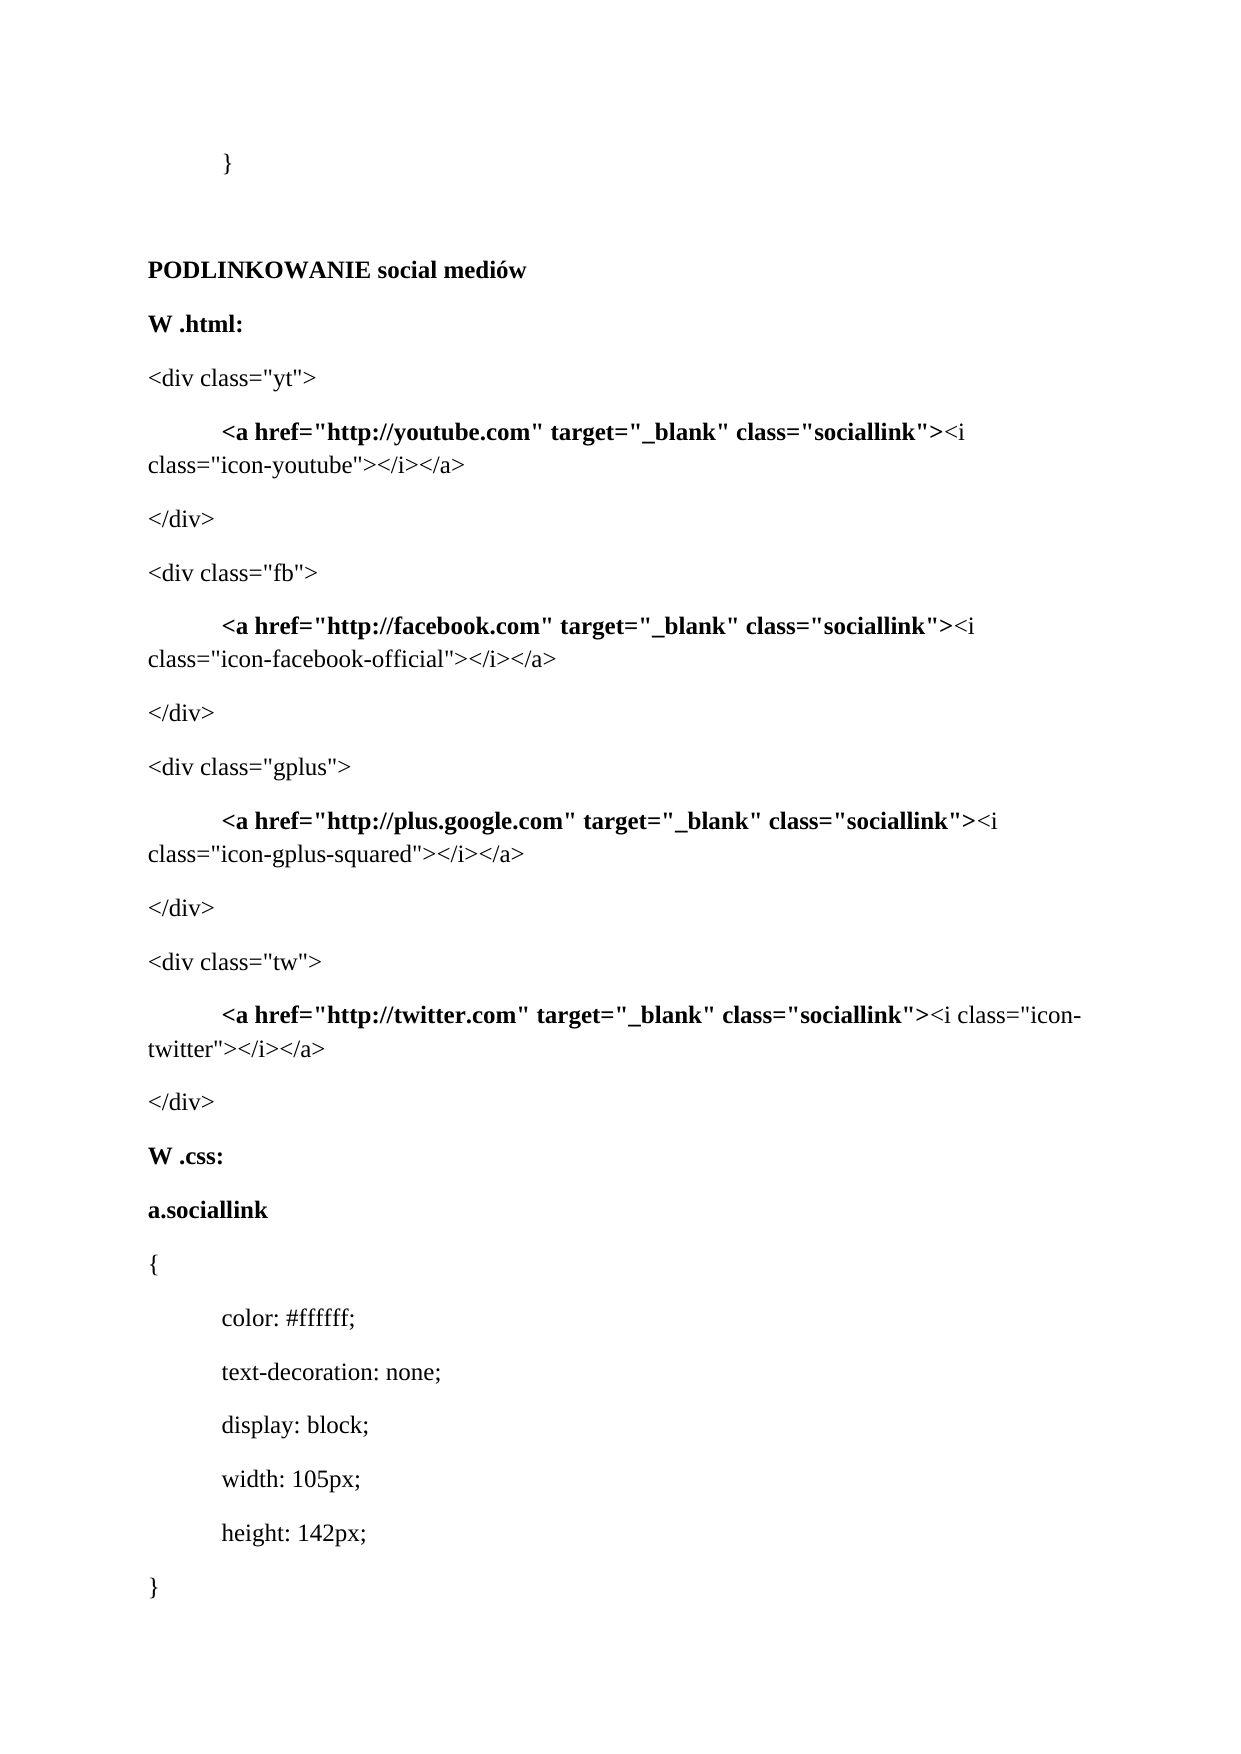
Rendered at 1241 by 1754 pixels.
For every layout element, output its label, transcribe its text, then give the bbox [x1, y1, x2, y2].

text PODLINKOWANIE social mediów [148, 255, 1093, 284]
text W .html: [148, 309, 1093, 338]
text height: 142px; [148, 1518, 1093, 1547]
text </div> [148, 698, 1093, 727]
text <a href="http://twitter.com" target="_blank" class="sociallink"><i class="icon-twitter"></i></a> [148, 1001, 1093, 1062]
text <a href="http://plus.google.com" target="_blank" class="sociallink"><i class="icon-gplus-squared"></i></a> [148, 806, 1093, 868]
text <div class="yt"> [148, 363, 1093, 392]
text } [148, 1572, 1093, 1601]
text </div> [148, 1087, 1093, 1116]
text <div class="gplus"> [148, 752, 1093, 781]
text color: #ffffff; [148, 1303, 1093, 1332]
text <a href="http://youtube.com" target="_blank" class="sociallink"><i class="icon-youtube"></i></a> [148, 417, 1093, 479]
text <div class="fb"> [148, 558, 1093, 586]
text display: block; [148, 1411, 1093, 1439]
text </div> [148, 504, 1093, 532]
text text-decoration: none; [148, 1357, 1093, 1386]
text width: 105px; [148, 1464, 1093, 1493]
text } [148, 148, 1093, 176]
text <div class="tw"> [148, 947, 1093, 976]
text W .css: [148, 1141, 1093, 1170]
text <a href="http://facebook.com" target="_blank" class="sociallink"><i class="icon-facebook-official"></i></a> [148, 611, 1093, 673]
text { [148, 1249, 1093, 1278]
text a.sociallink [148, 1195, 1093, 1224]
text </div> [148, 893, 1093, 922]
